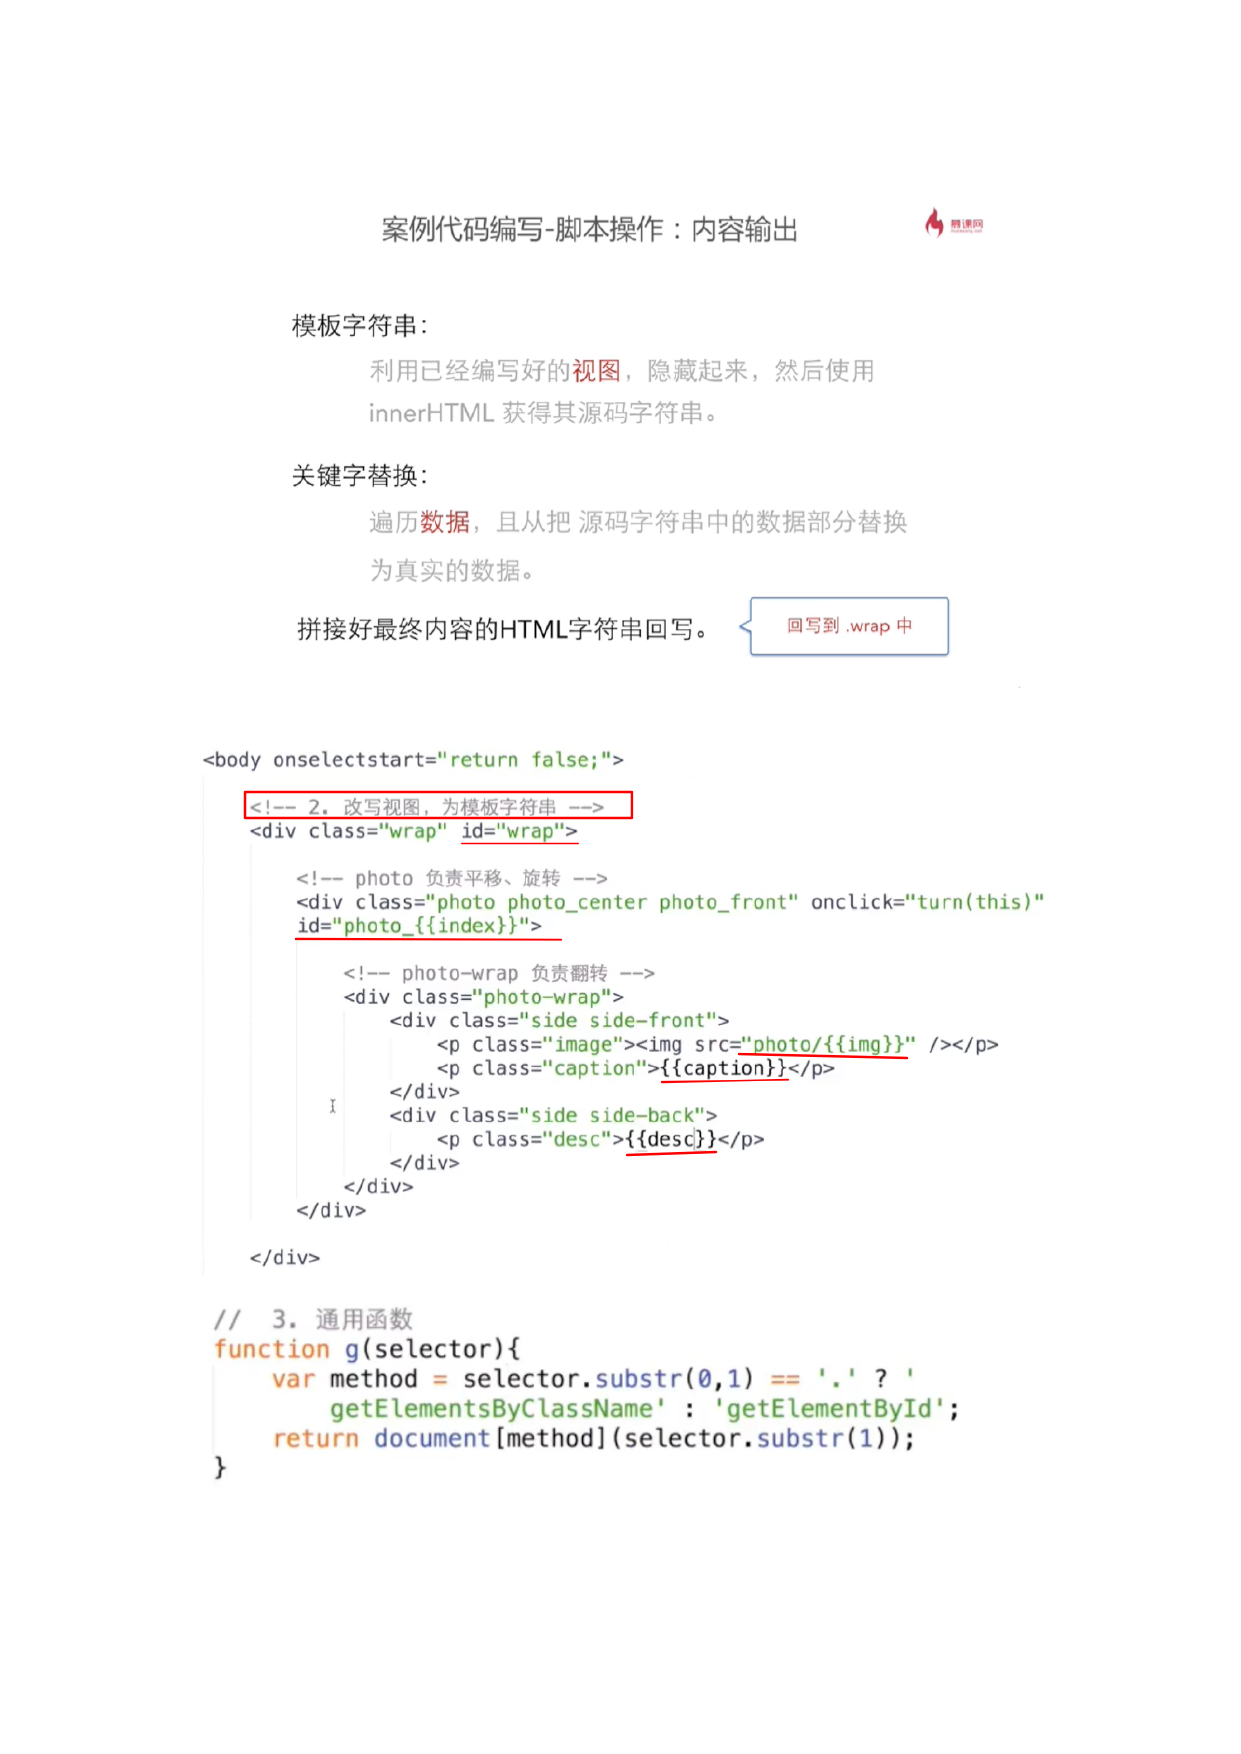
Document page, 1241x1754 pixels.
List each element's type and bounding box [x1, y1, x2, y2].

picture [187, 1299, 1053, 1498]
picture [187, 747, 1053, 1275]
picture [187, 162, 1053, 688]
